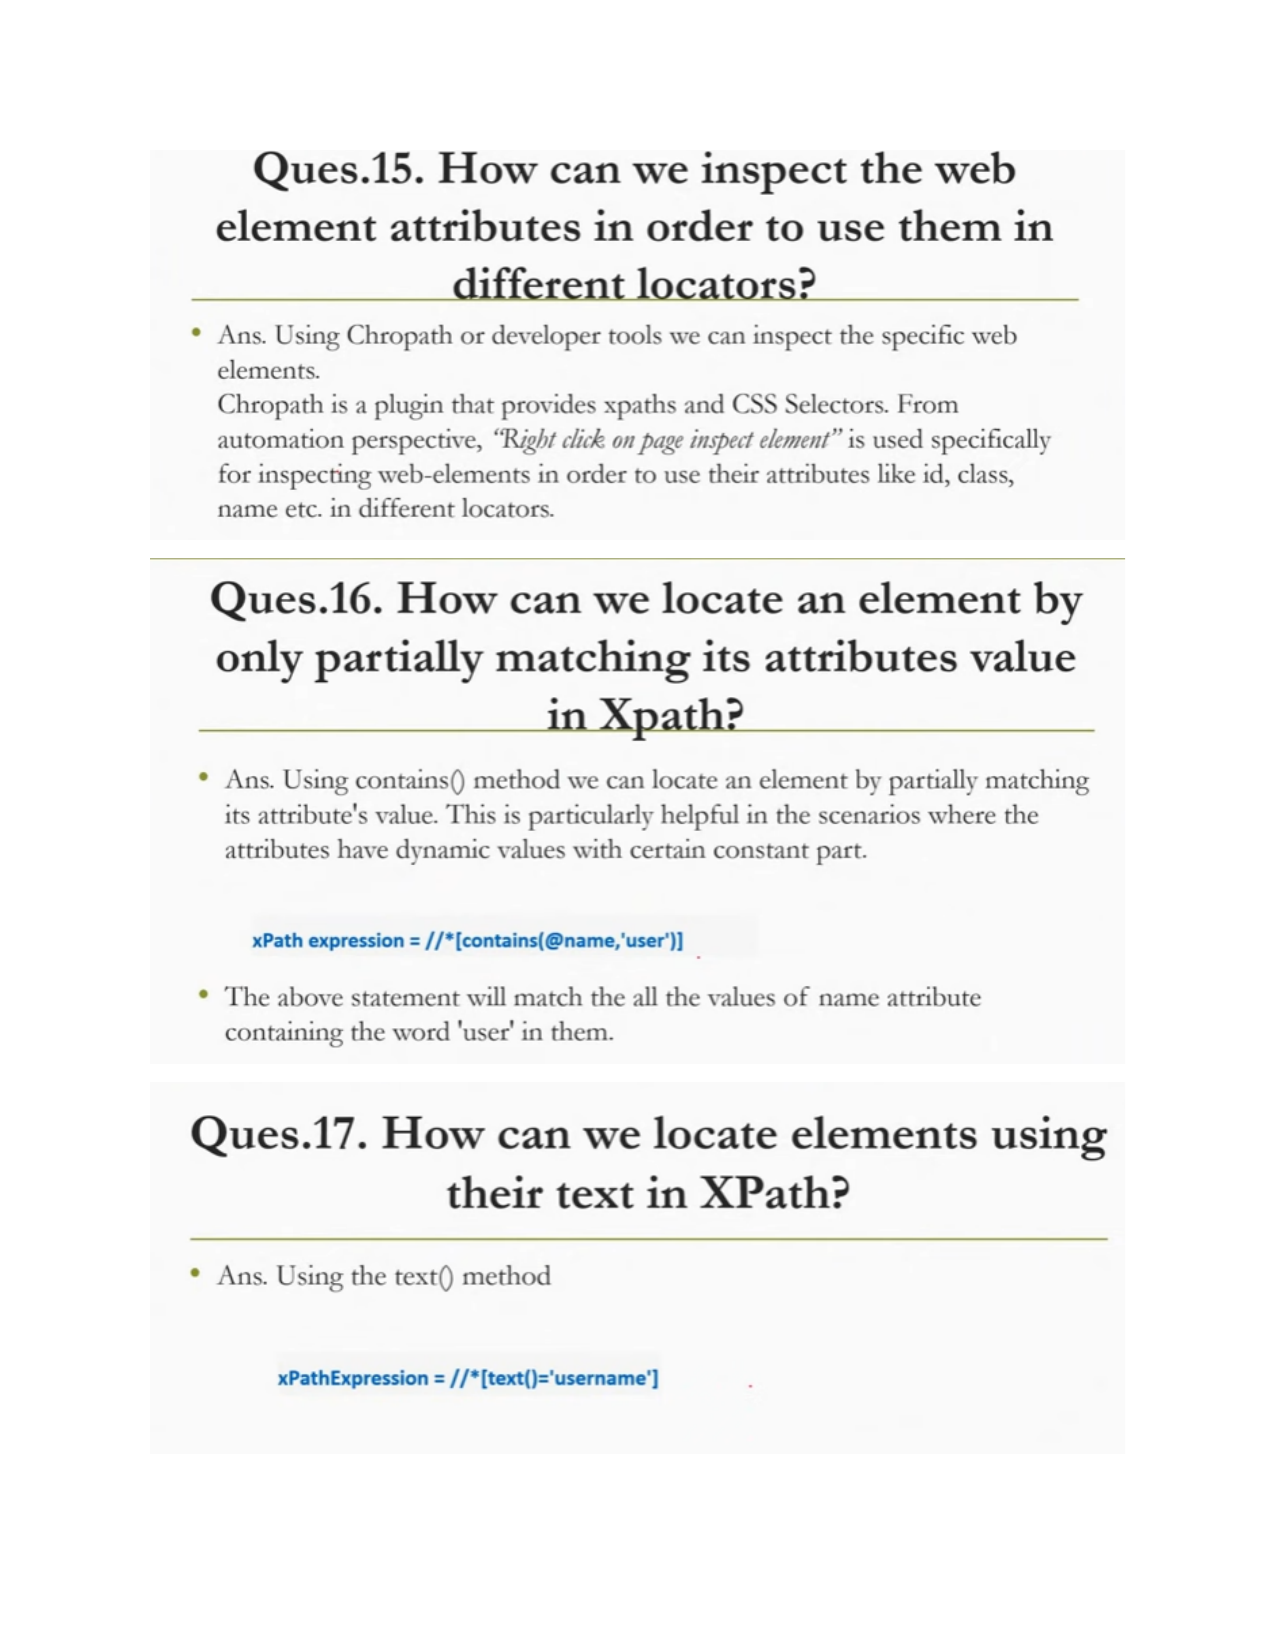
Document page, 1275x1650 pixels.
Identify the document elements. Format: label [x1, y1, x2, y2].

picture [150, 150, 1125, 540]
picture [150, 1082, 1125, 1454]
picture [150, 558, 1125, 1064]
